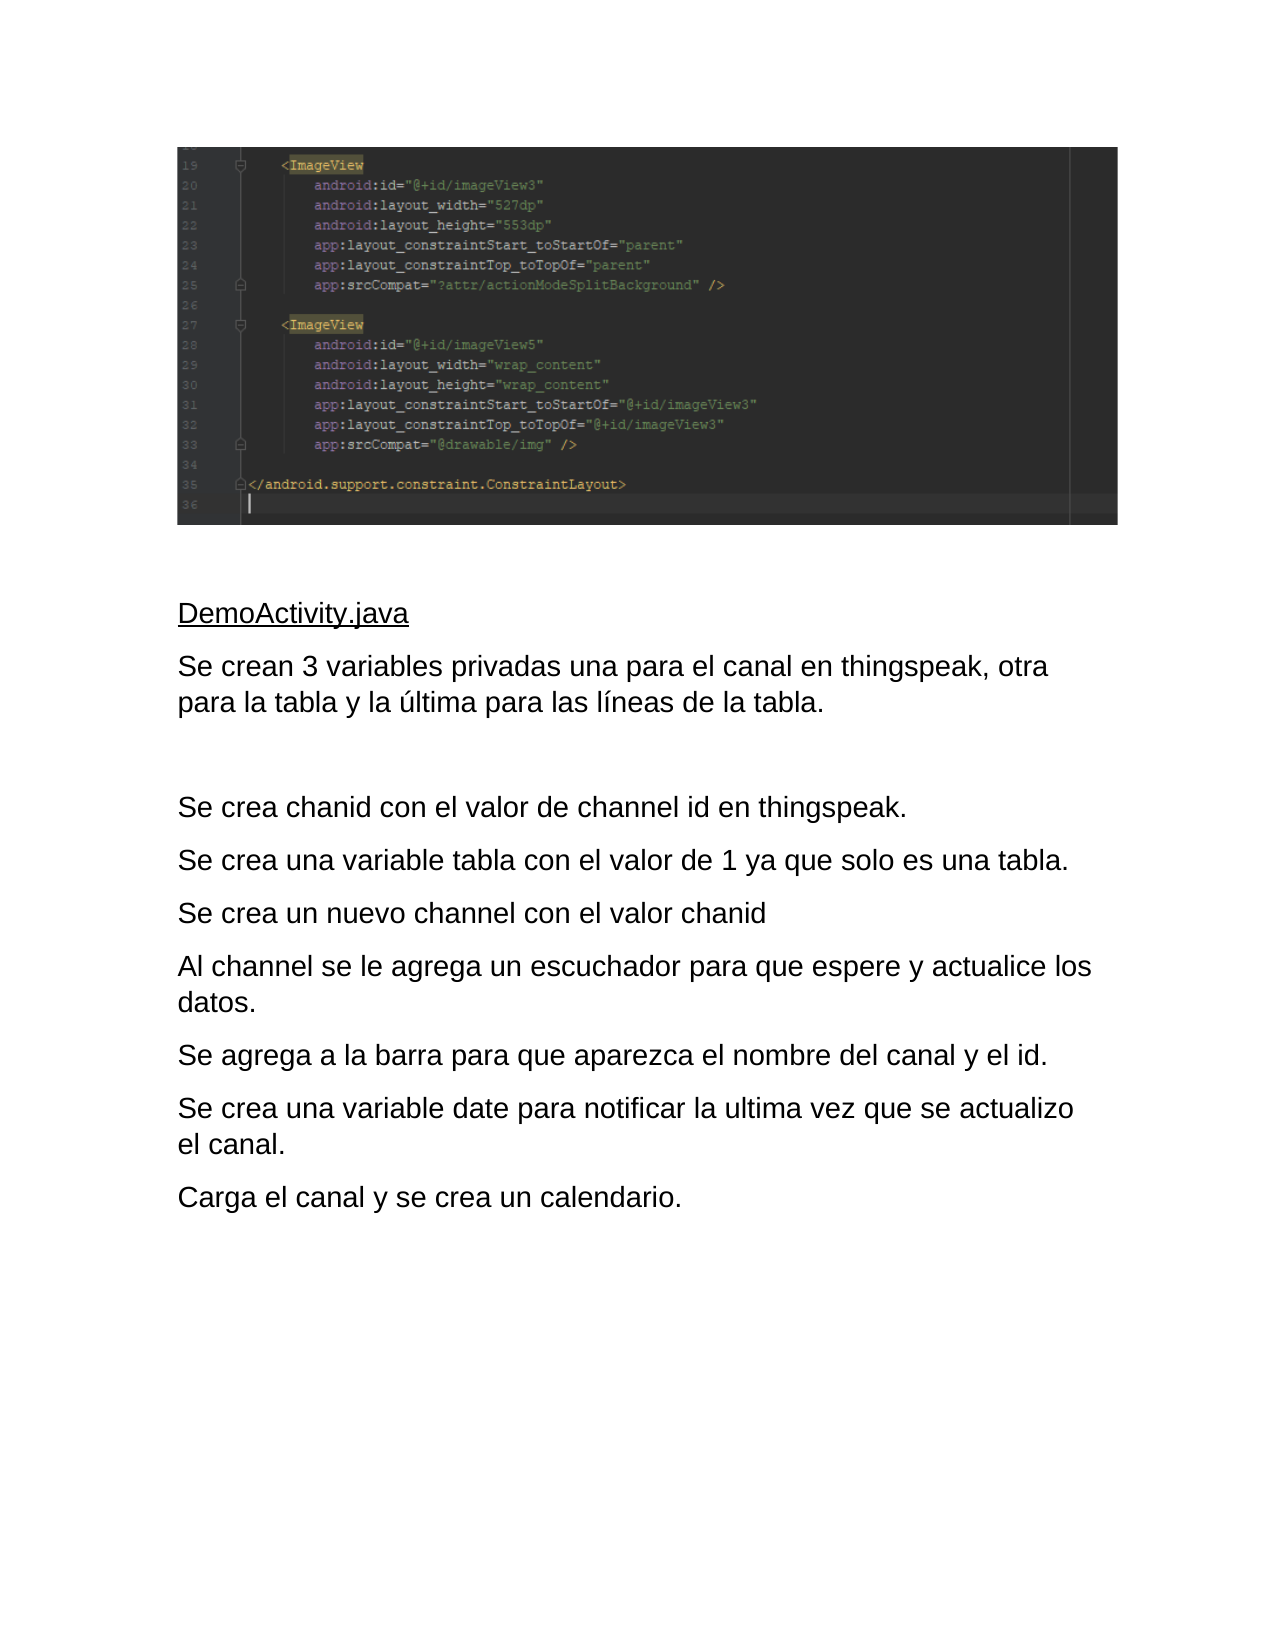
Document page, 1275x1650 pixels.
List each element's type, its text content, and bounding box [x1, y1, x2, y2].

text Se agrega a la barra para que aparezca el nombre del canal y el id. [177, 1038, 1098, 1071]
text Se crea una variable tabla con el valor de 1 ya que solo es una tabla. [177, 843, 1098, 877]
text DemoActivity.java [177, 596, 1098, 629]
text Al channel se le agrega un escuchador para que espere y actualice los datos. [177, 949, 1098, 1018]
text Se crea un nuevo channel con el valor chanid [177, 896, 1098, 929]
text Se crea una variable date para notificar la ultima vez que se actualizo el canal. [177, 1091, 1098, 1160]
text Carga el canal y se crea un calendario. [177, 1179, 1098, 1213]
text Se crean 3 variables privadas una para el canal en thingspeak, otra para la tabla y la última para las líneas de la tabla. [177, 649, 1098, 718]
picture [177, 147, 1118, 525]
text Se crea chanid con el valor de channel id en thingspeak. [177, 790, 1098, 824]
